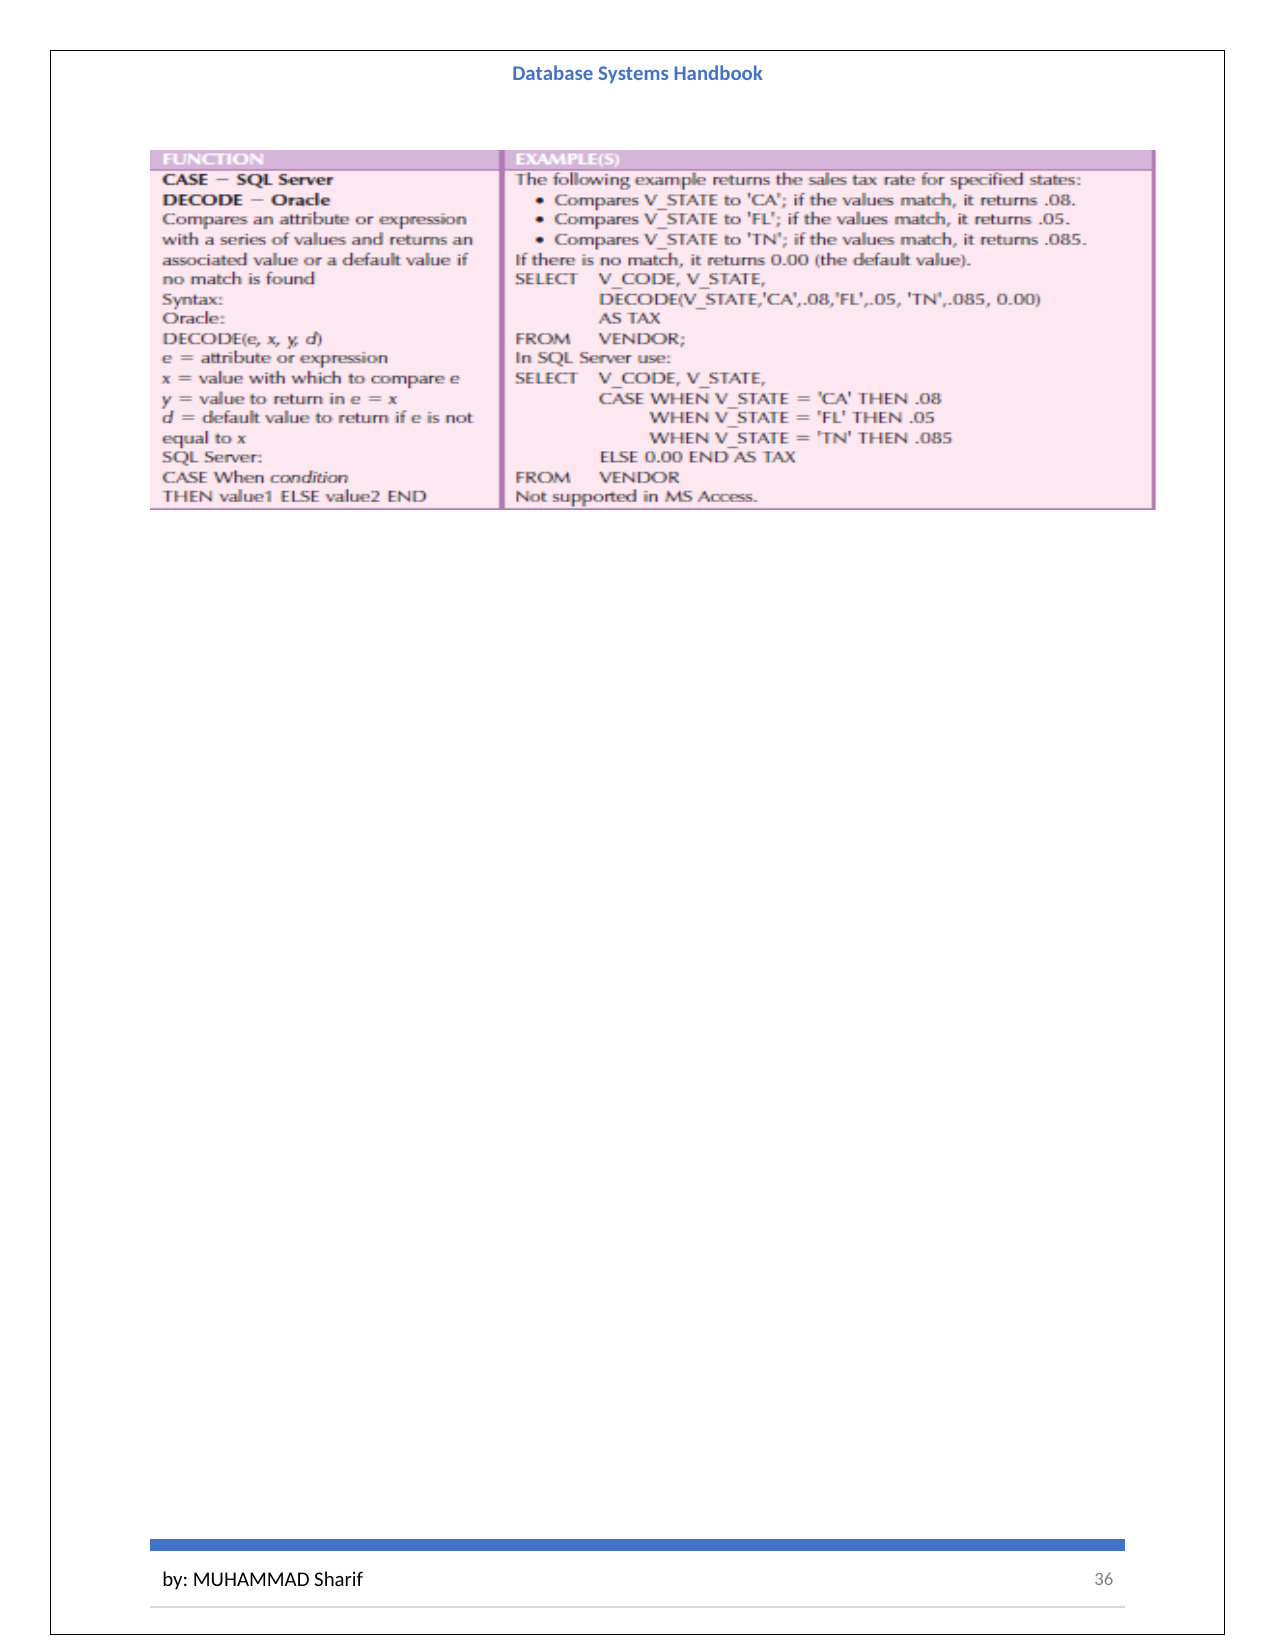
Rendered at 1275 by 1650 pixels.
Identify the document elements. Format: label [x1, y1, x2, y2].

picture [150, 150, 1160, 510]
